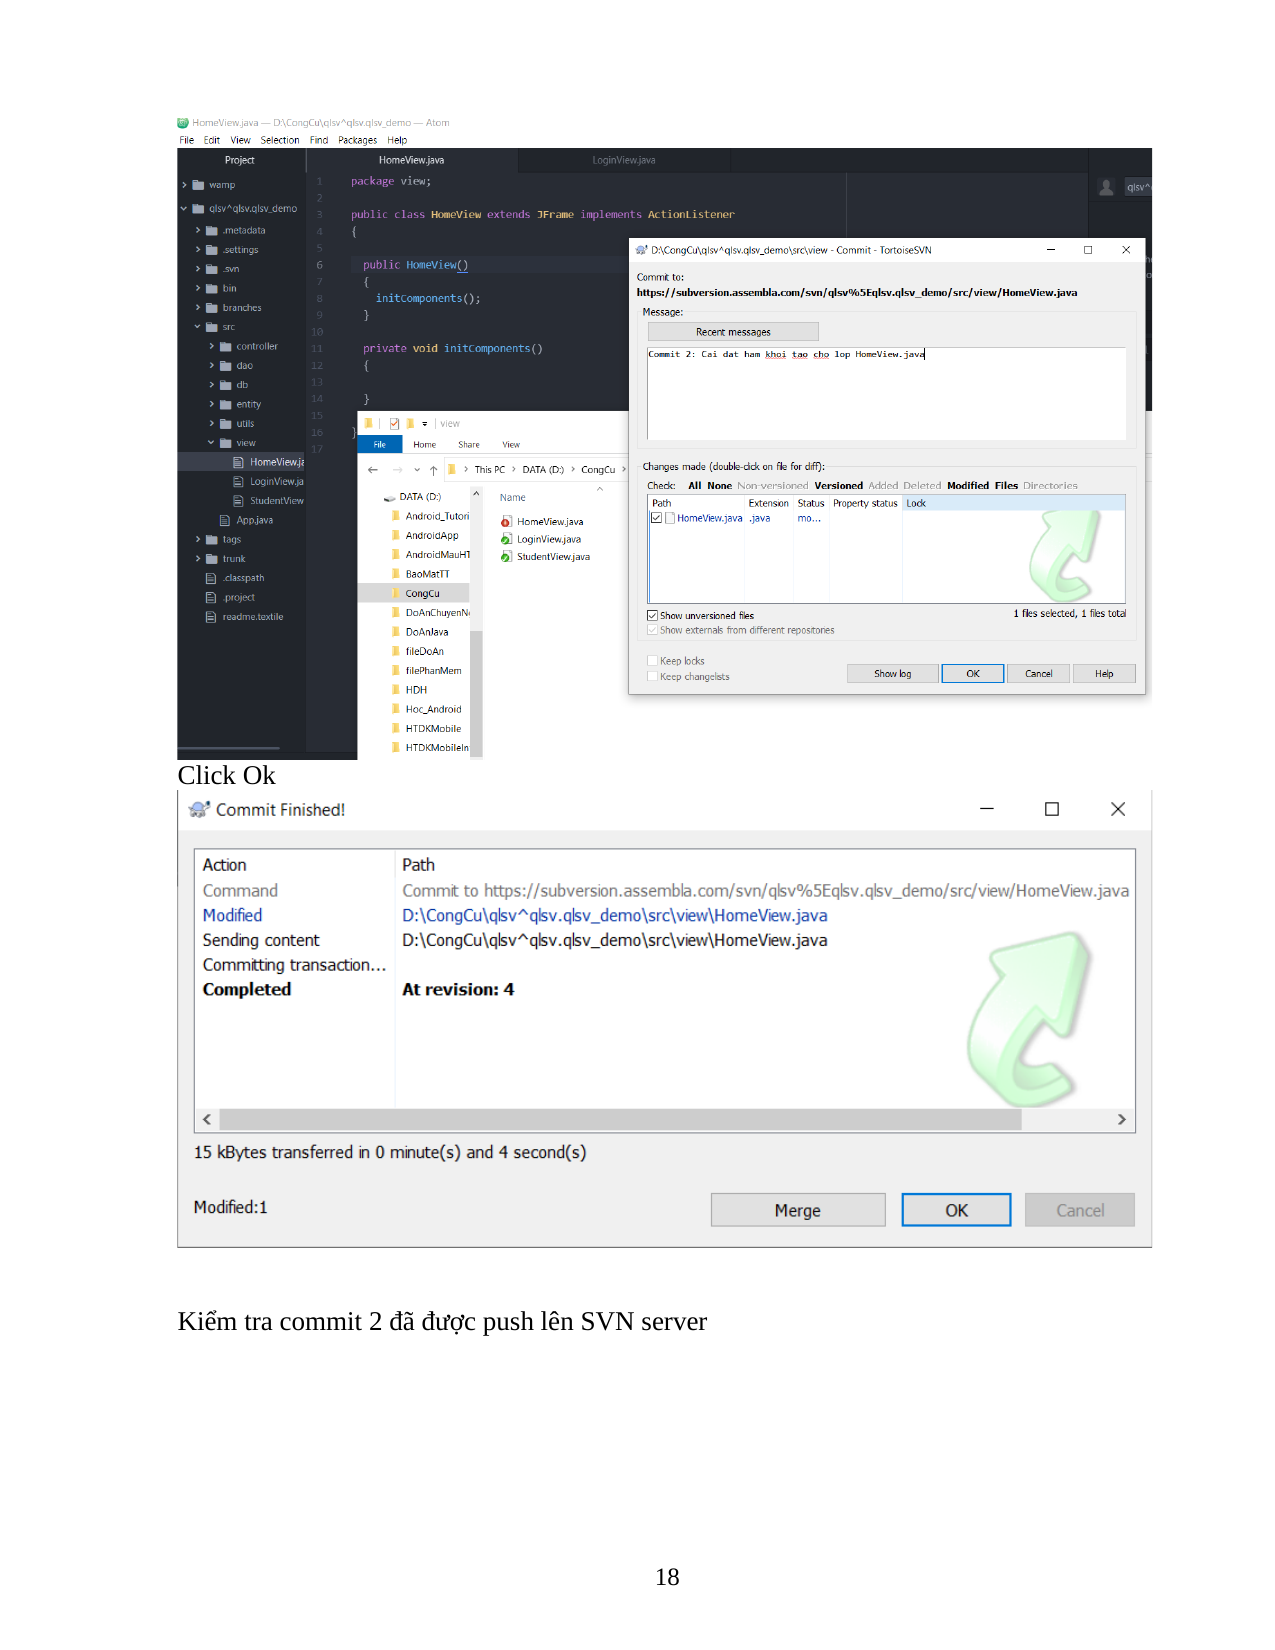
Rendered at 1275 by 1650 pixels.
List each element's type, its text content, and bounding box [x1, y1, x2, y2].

text Click Ok [177, 759, 1157, 791]
picture [177, 118, 1153, 760]
picture [177, 790, 1153, 1248]
text Kiểm tra commit 2 đã được push lên SVN server [177, 1305, 1157, 1336]
